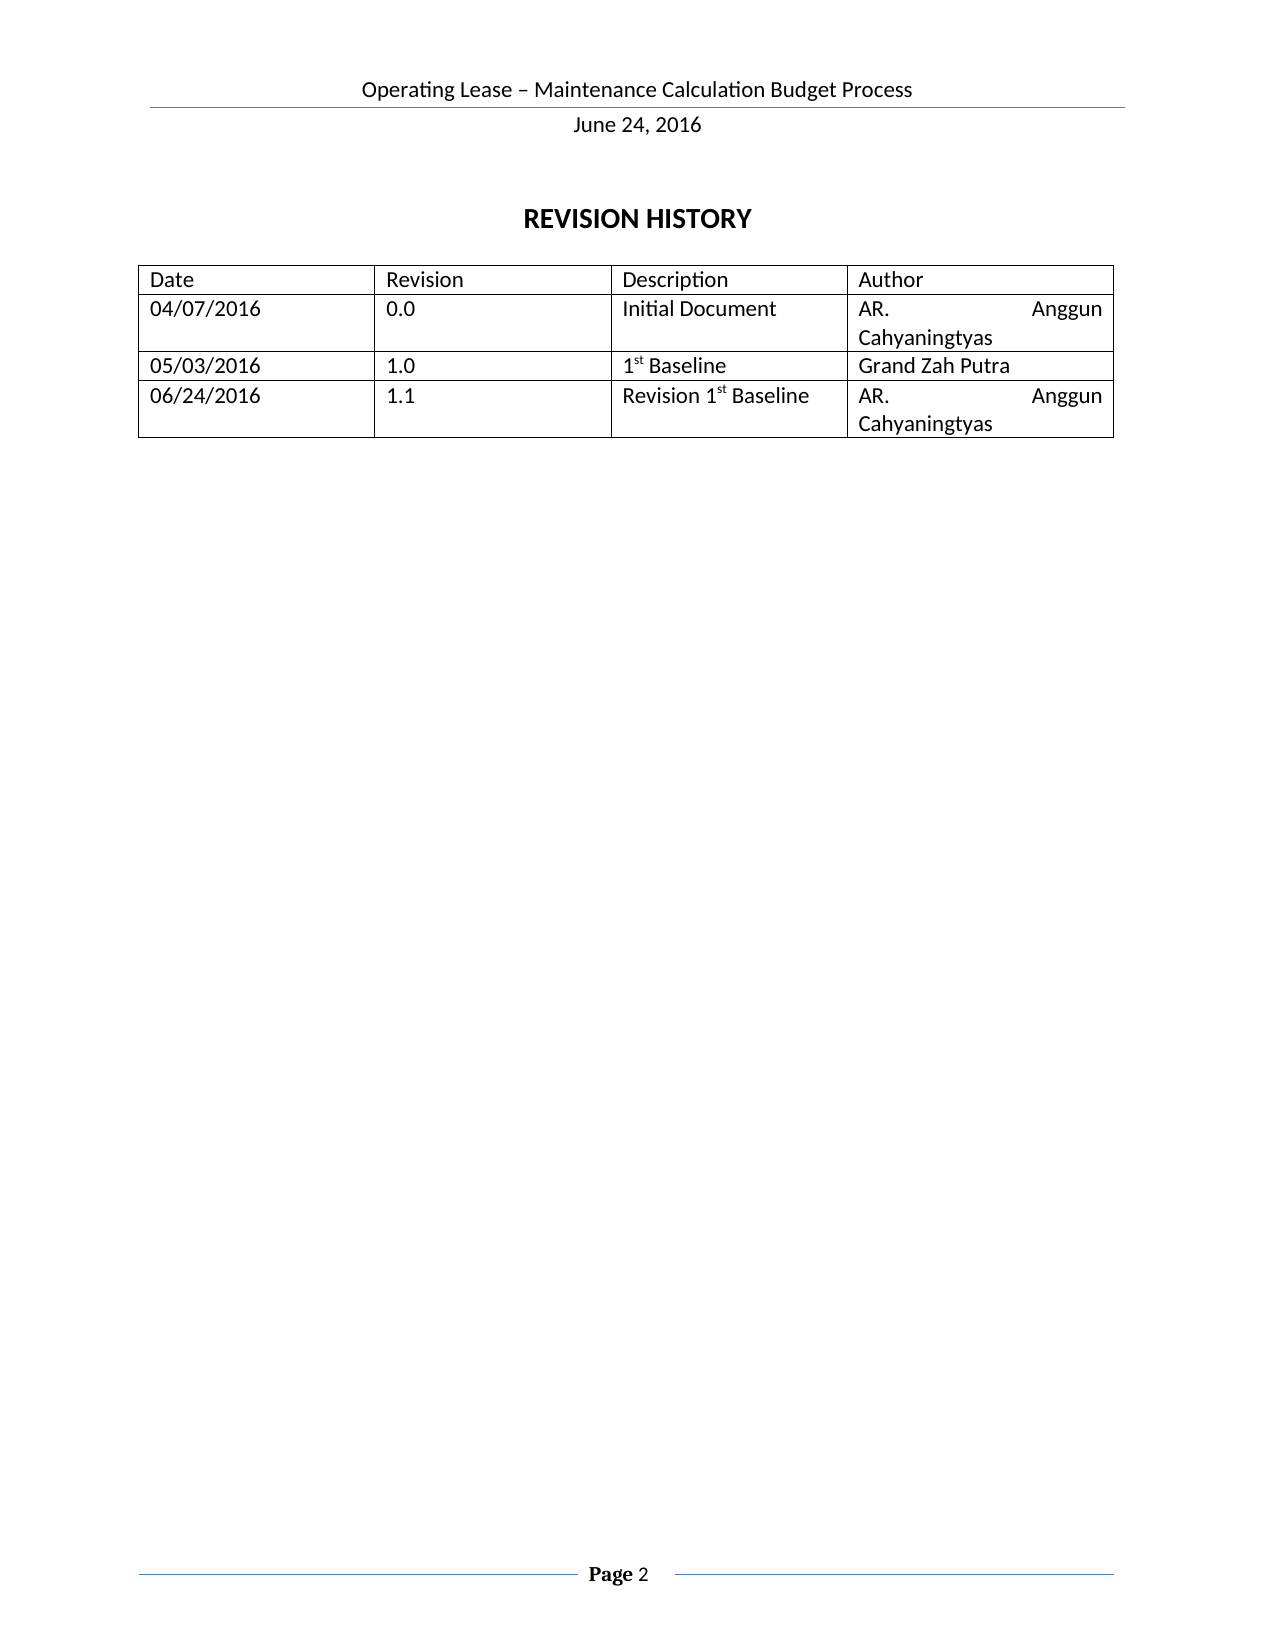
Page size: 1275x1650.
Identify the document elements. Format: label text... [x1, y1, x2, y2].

table_header Revision [375, 266, 611, 293]
table_cell Revision 1st Baseline [612, 381, 847, 437]
table_cell Initial Document [612, 295, 847, 351]
table_cell 04/07/2016 [139, 295, 374, 351]
table_header Date [139, 266, 374, 293]
table_cell 05/03/2016 [139, 352, 374, 380]
table_cell 1.1 [375, 381, 611, 437]
table_cell 06/24/2016 [139, 381, 374, 437]
table_cell AR. Anggun Cahyaningtyas [848, 381, 1113, 437]
subtitle REVISION HISTORY [150, 200, 1125, 235]
table_cell Grand Zah Putra [848, 352, 1113, 380]
table_cell 1st Baseline [612, 352, 847, 380]
table_cell AR. Anggun Cahyaningtyas [848, 295, 1113, 351]
table_header Author [848, 266, 1113, 293]
table_cell 0.0 [375, 295, 611, 351]
table_header Description [612, 266, 847, 293]
table_cell 1.0 [375, 352, 611, 380]
